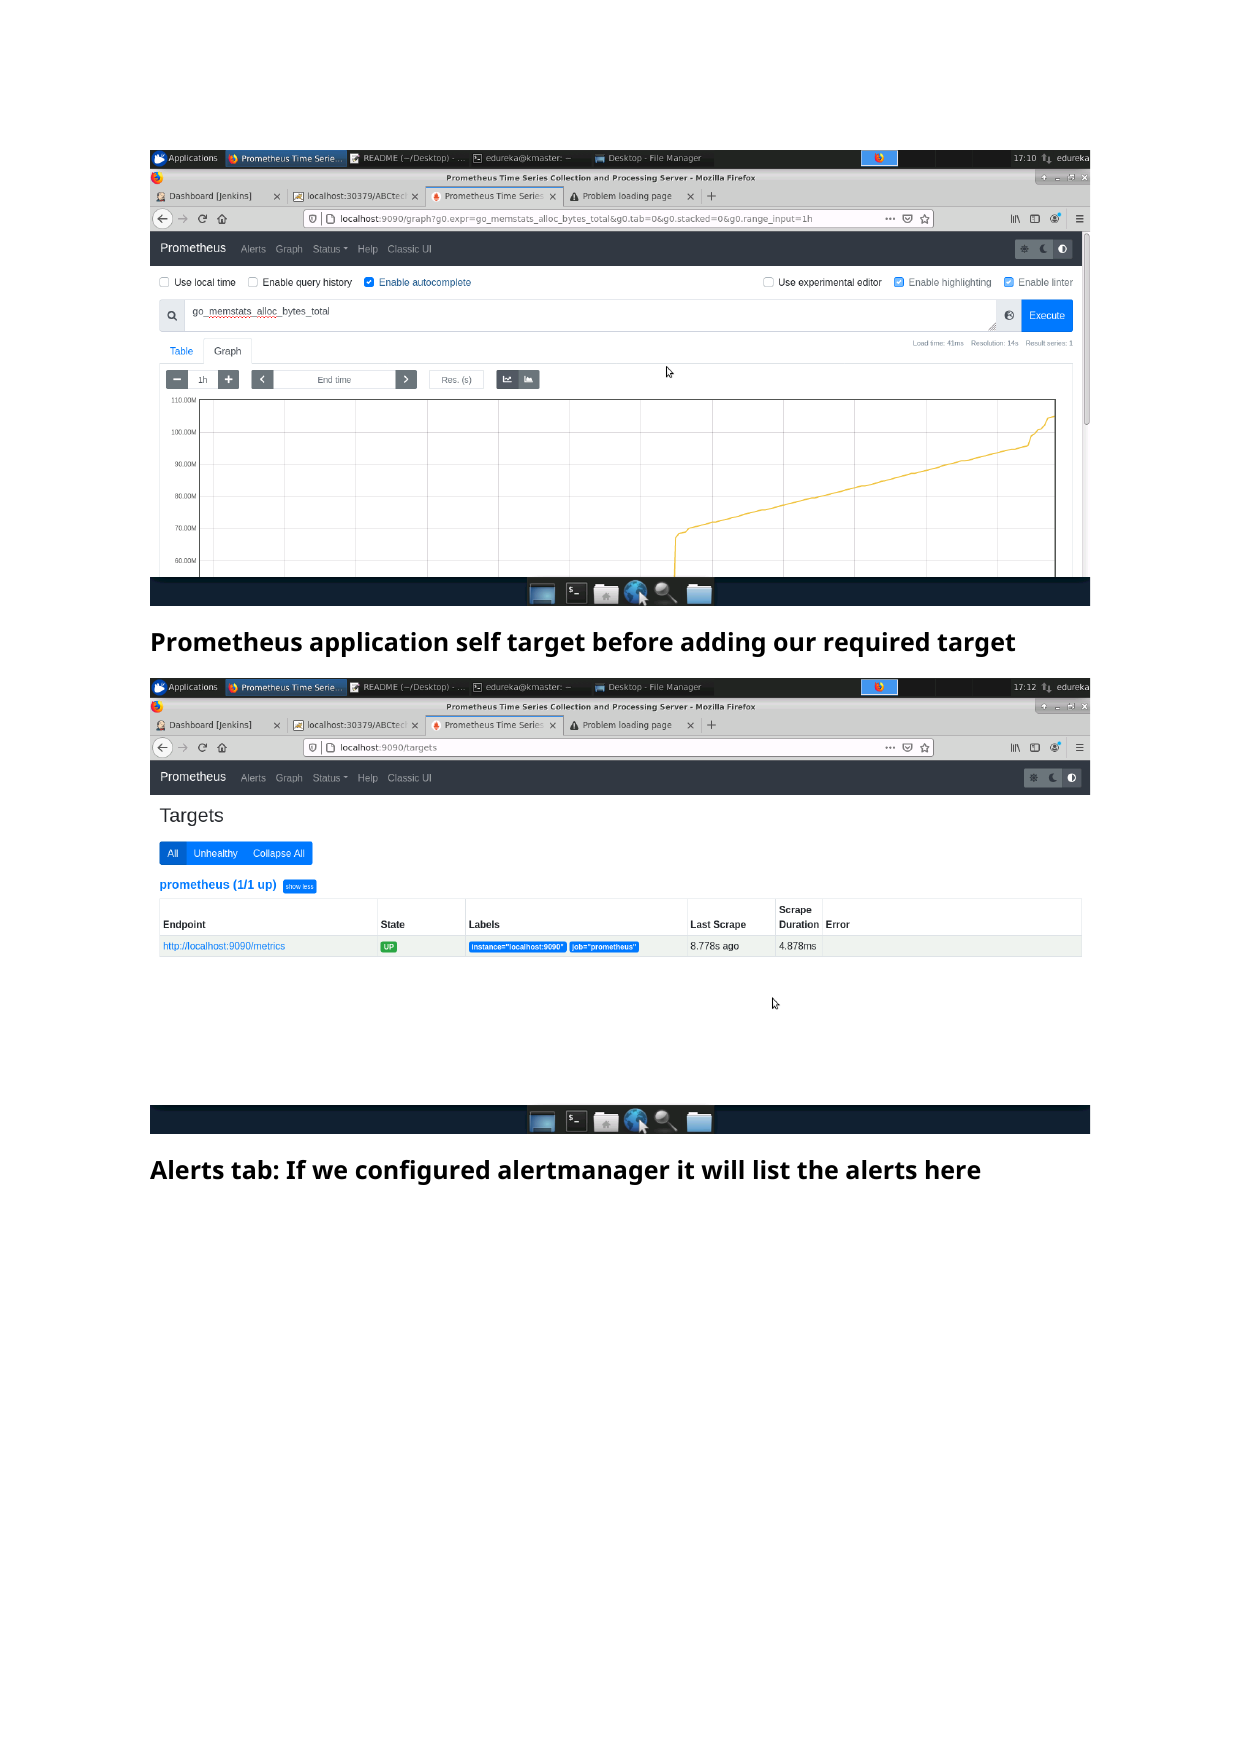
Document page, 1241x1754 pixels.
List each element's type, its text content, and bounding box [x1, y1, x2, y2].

text Prometheus application self target before adding our required target [150, 625, 1090, 659]
text Alerts tab: If we configured alertmanager it will list the alerts here [150, 1153, 1090, 1187]
